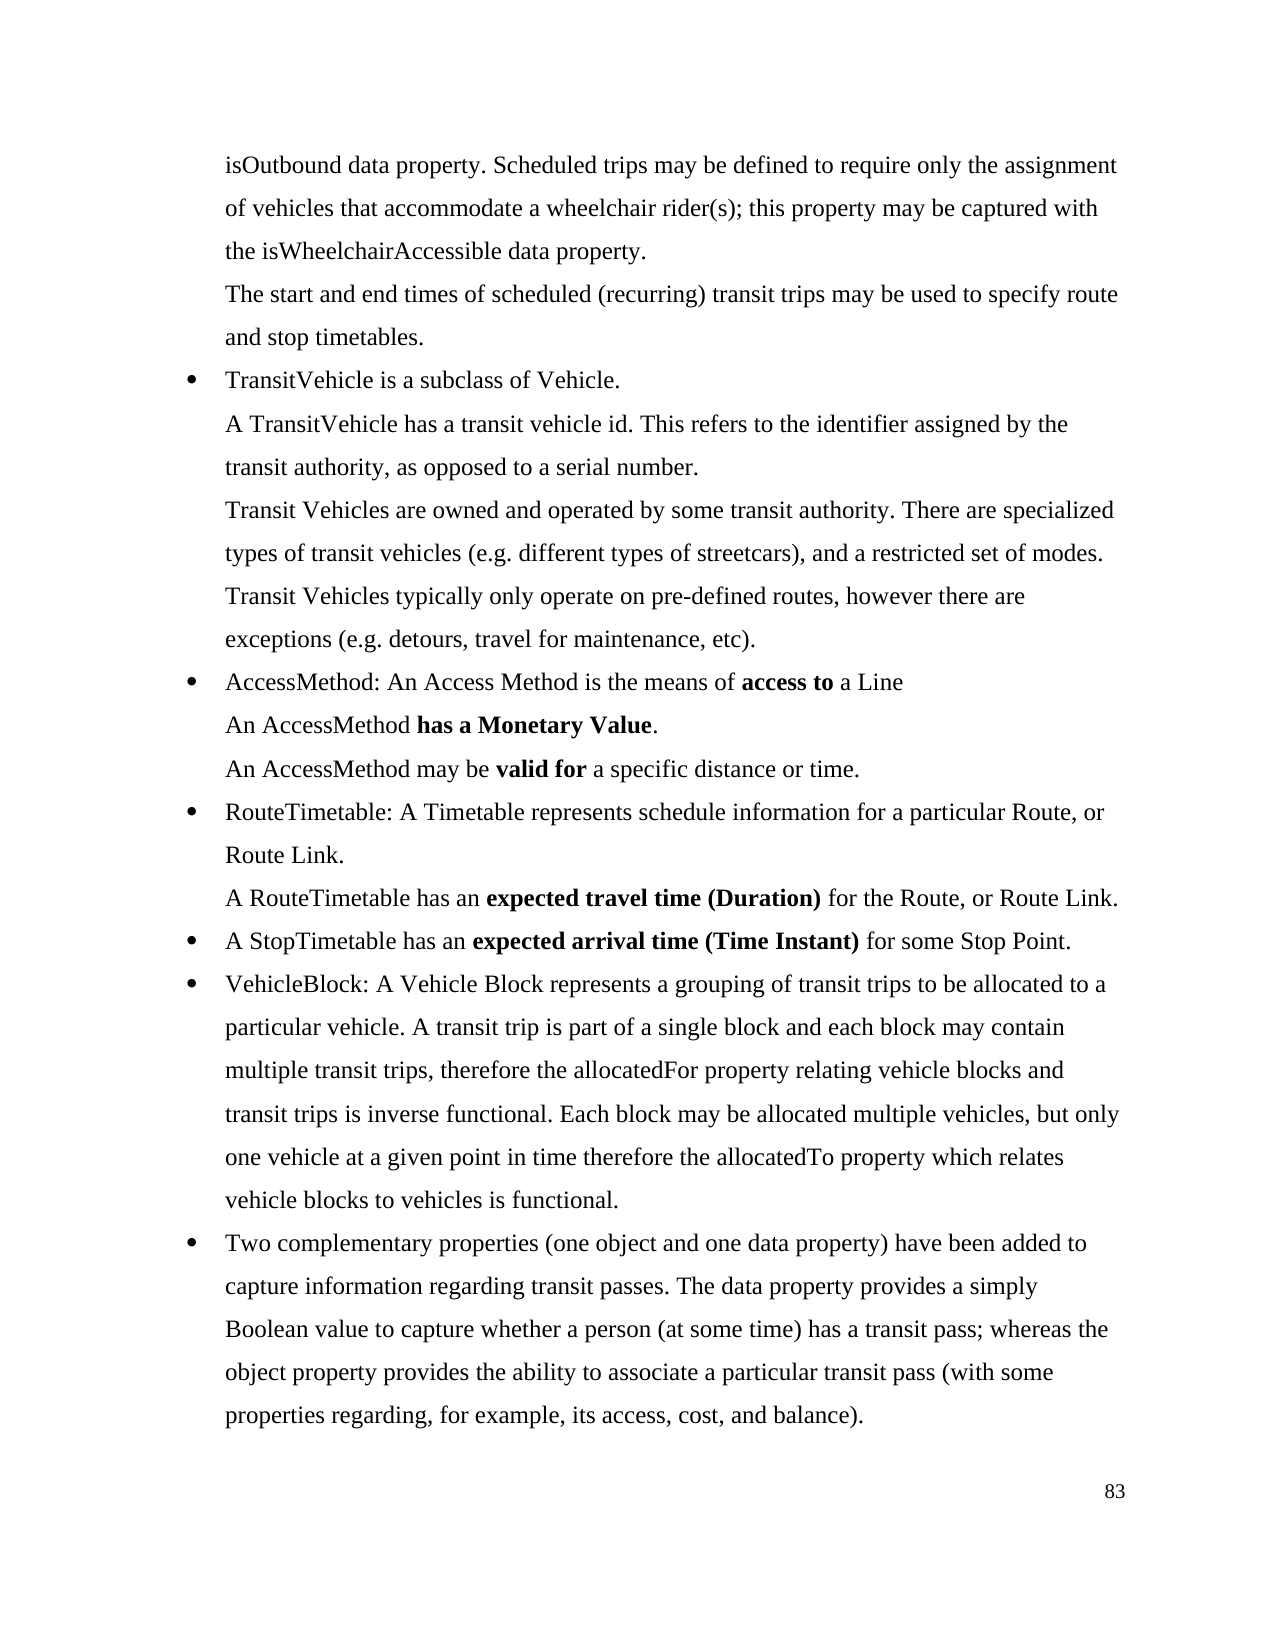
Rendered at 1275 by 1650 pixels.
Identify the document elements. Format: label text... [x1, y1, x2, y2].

list Two complementary properties (one object and one data property) have been added to capture information regarding transit passes. The data property provides a simply Boolean value to capture whether a person (at some time) has a transit pass; whereas the object property provides the ability to associate a particular transit pass (with some properties regarding, for example, its access, cost, and balance). [187, 1228, 1125, 1429]
list AccessMethod: An Access Method is the means of access to a Line An AccessMethod has a Monetary Value. An AccessMethod may be valid for a specific distance or time. [187, 667, 1125, 782]
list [187, 150, 1125, 351]
list RouteTimetable: A Timetable represents schedule information for a particular Route, or Route Link. A RouteTimetable has an expected travel time (Duration) for the Route, or Route Link. [187, 797, 1125, 912]
list A StopTimetable has an expected arrival time (Time Instant) for some Stop Point. [187, 926, 1125, 955]
list TransitVehicle is a subclass of Vehicle. A TransitVehicle has a transit vehicle id. This refers to the identifier assigned by the transit authority, as opposed to a serial number. Transit Vehicles are owned and operated by some transit authority. There are specialized types of transit vehicles (e.g. different types of streetcars), and a restricted set of modes. Transit Vehicles typically only operate on pre-defined routes, however there are exceptions (e.g. detours, travel for maintenance, etc). [187, 366, 1125, 653]
list VehicleBlock: A Vehicle Block represents a grouping of transit trips to be allocated to a particular vehicle. A transit trip is part of a single block and each block may contain multiple transit trips, therefore the allocatedFor property relating vehicle blocks and transit trips is inverse functional. Each block may be allocated multiple vehicles, but only one vehicle at a given point in time therefore the allocatedTo property which relates vehicle blocks to vehicles is functional. [187, 969, 1125, 1214]
